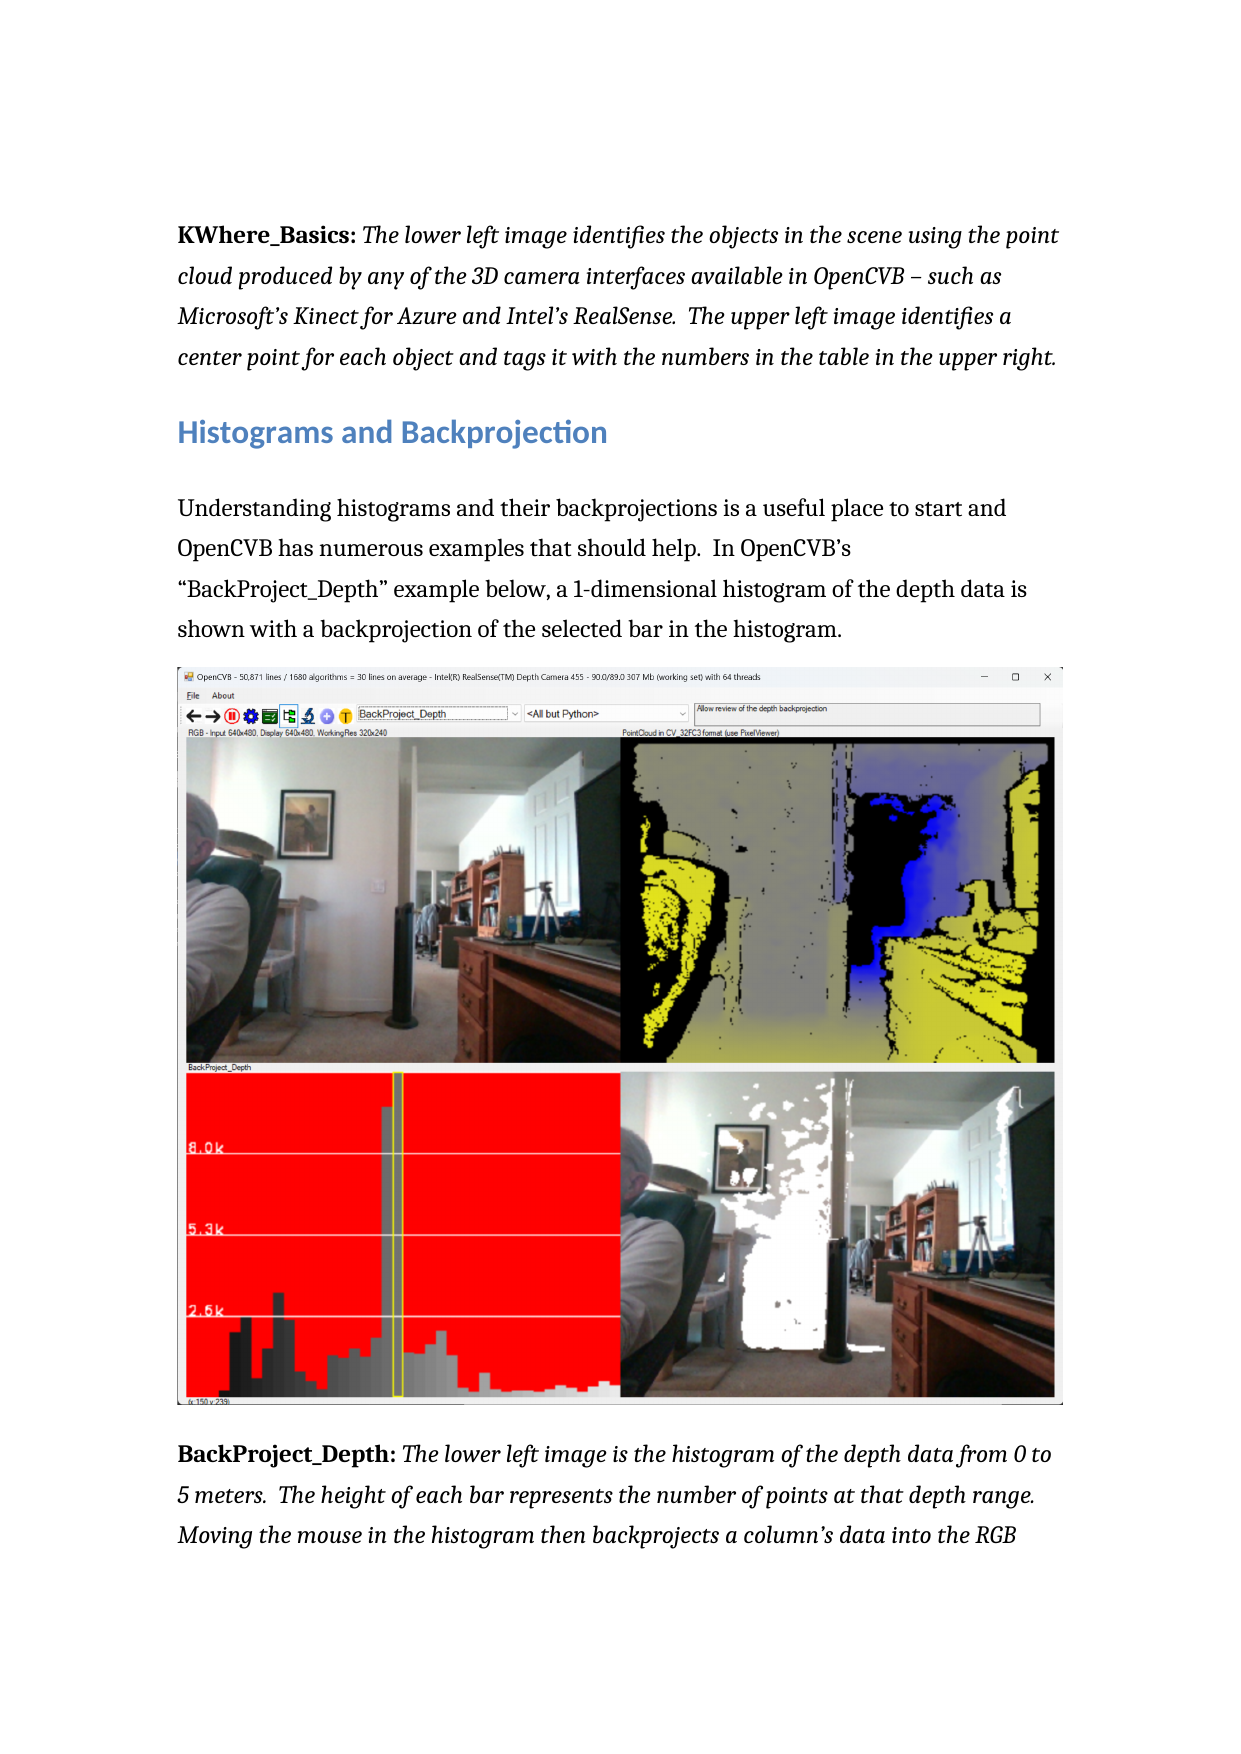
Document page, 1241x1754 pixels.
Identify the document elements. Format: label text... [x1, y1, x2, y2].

text KWhere_Basics: The lower left image identifies the objects in the scene using the point cloud produced by any of the 3D camera interfaces available in OpenCVB – such as Microsoft’s Kinect for Azure and Intel’s RealSense. The upper left image identifies a center point for each object and tags it with the numbers in the table in the upper right. [177, 217, 1063, 376]
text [177, 1436, 1063, 1554]
text Understanding histograms and their backprojections is a useful place to start and OpenCVB has numerous examples that should help. In OpenCVB’s “BackProject_Depth” example below, a 1-dimensional histogram of the depth data is shown with a backprojection of the selected bar in the histogram. [177, 489, 1063, 648]
subtitle Histograms and Backprojection [177, 394, 1063, 469]
picture [177, 667, 1063, 1405]
